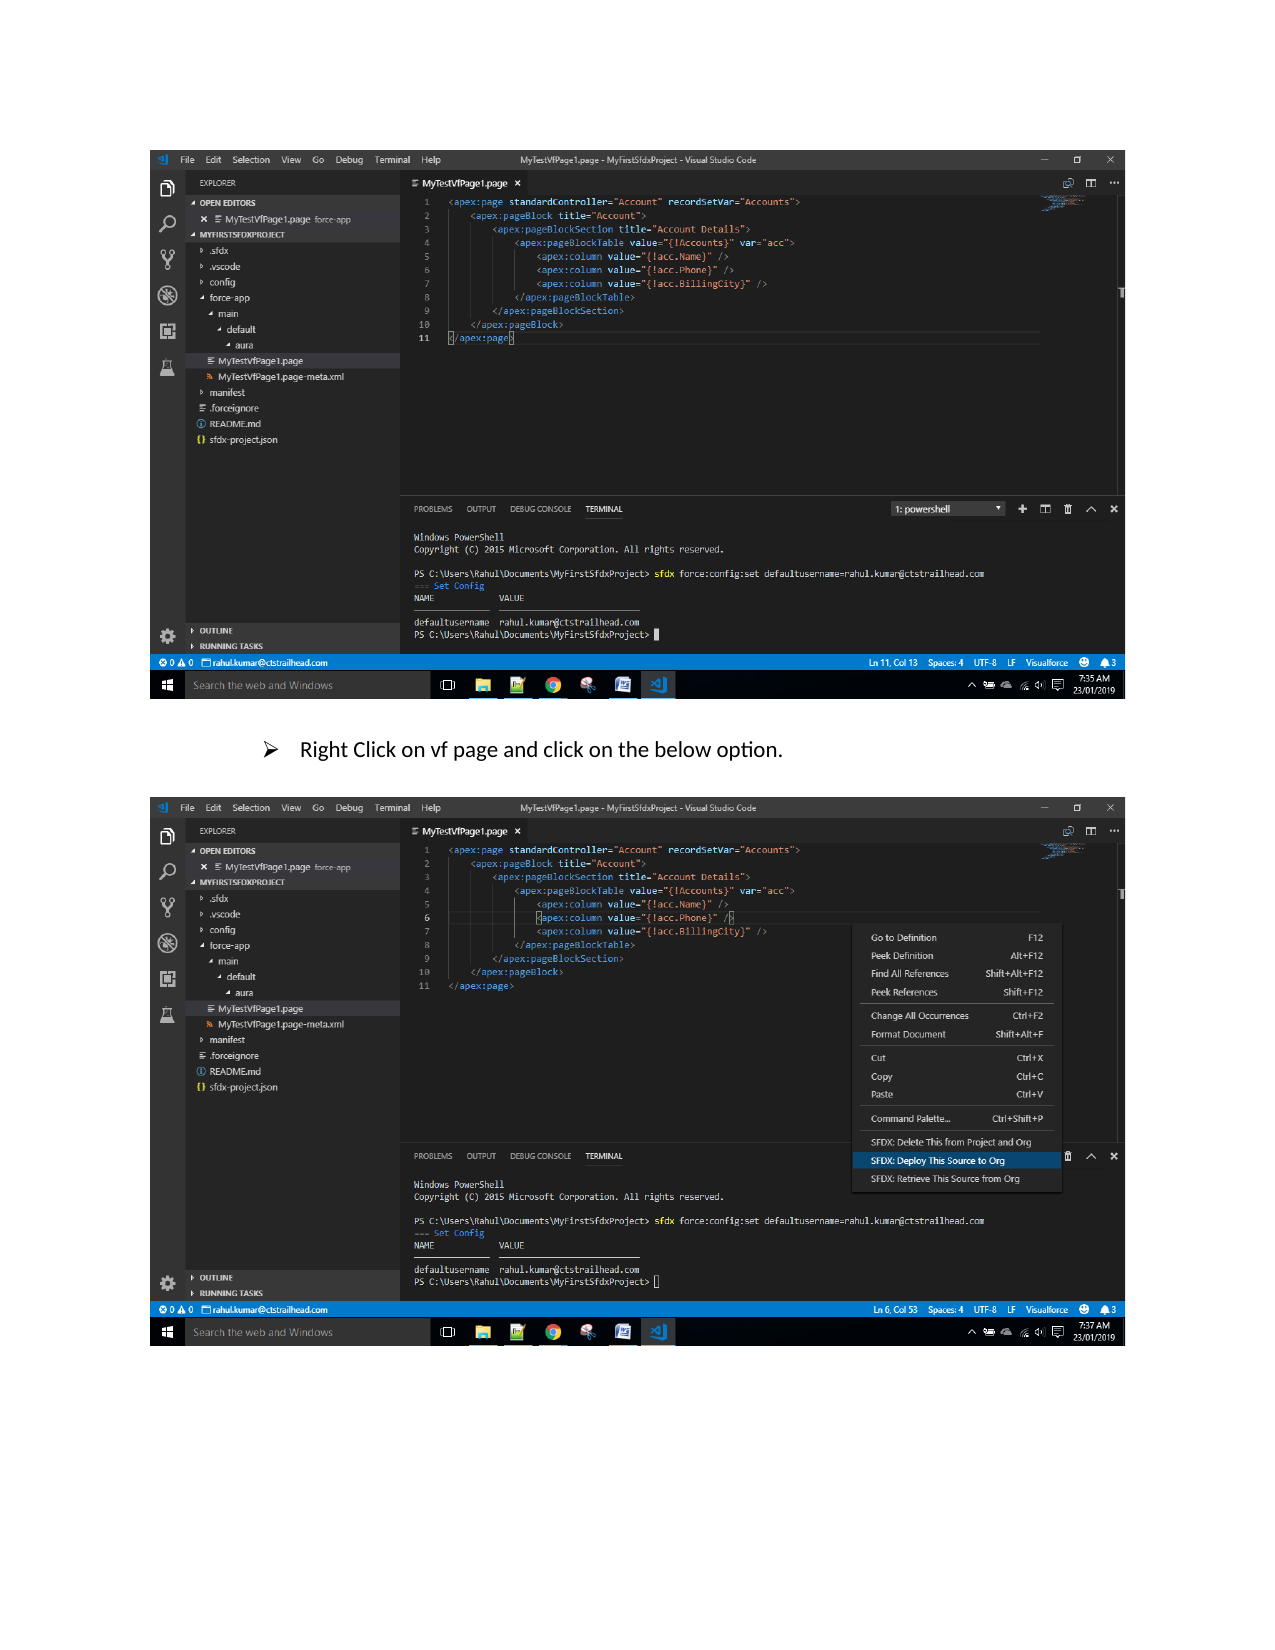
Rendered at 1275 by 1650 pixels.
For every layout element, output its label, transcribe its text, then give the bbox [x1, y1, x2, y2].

picture [150, 150, 1125, 699]
picture [150, 797, 1125, 1346]
list Right Click on vf page and click on the below option. [262, 723, 1125, 770]
